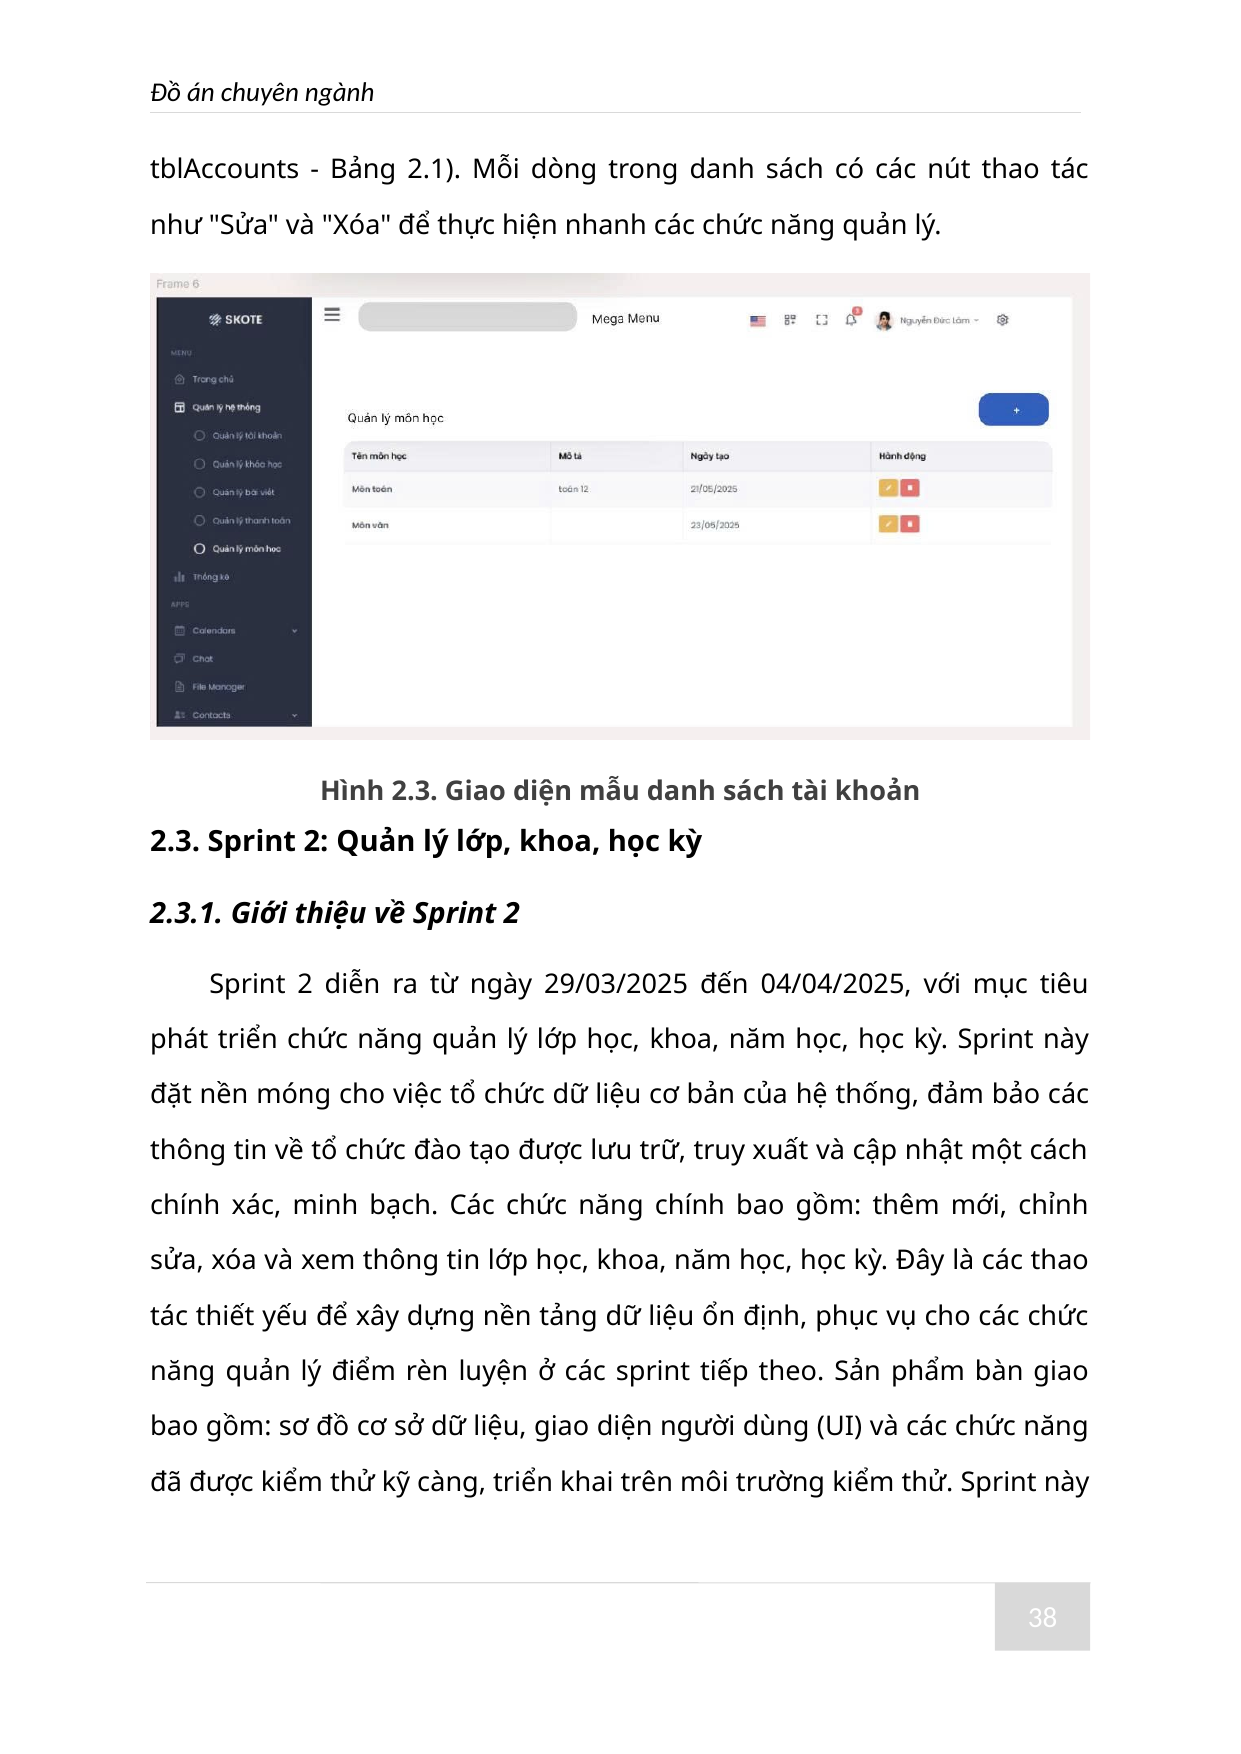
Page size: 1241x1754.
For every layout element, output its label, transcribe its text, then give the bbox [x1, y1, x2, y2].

picture [150, 273, 1091, 740]
subtitle 2.3. Sprint 2: Quản lý lớp, khoa, học kỳ [150, 820, 1090, 860]
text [150, 150, 1090, 242]
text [150, 964, 1090, 1499]
text Hình 2.3. Giao diện mẫu danh sách tài khoản [150, 771, 1090, 808]
subtitle 2.3.1. Giới thiệu về Sprint 2 [150, 892, 1090, 932]
